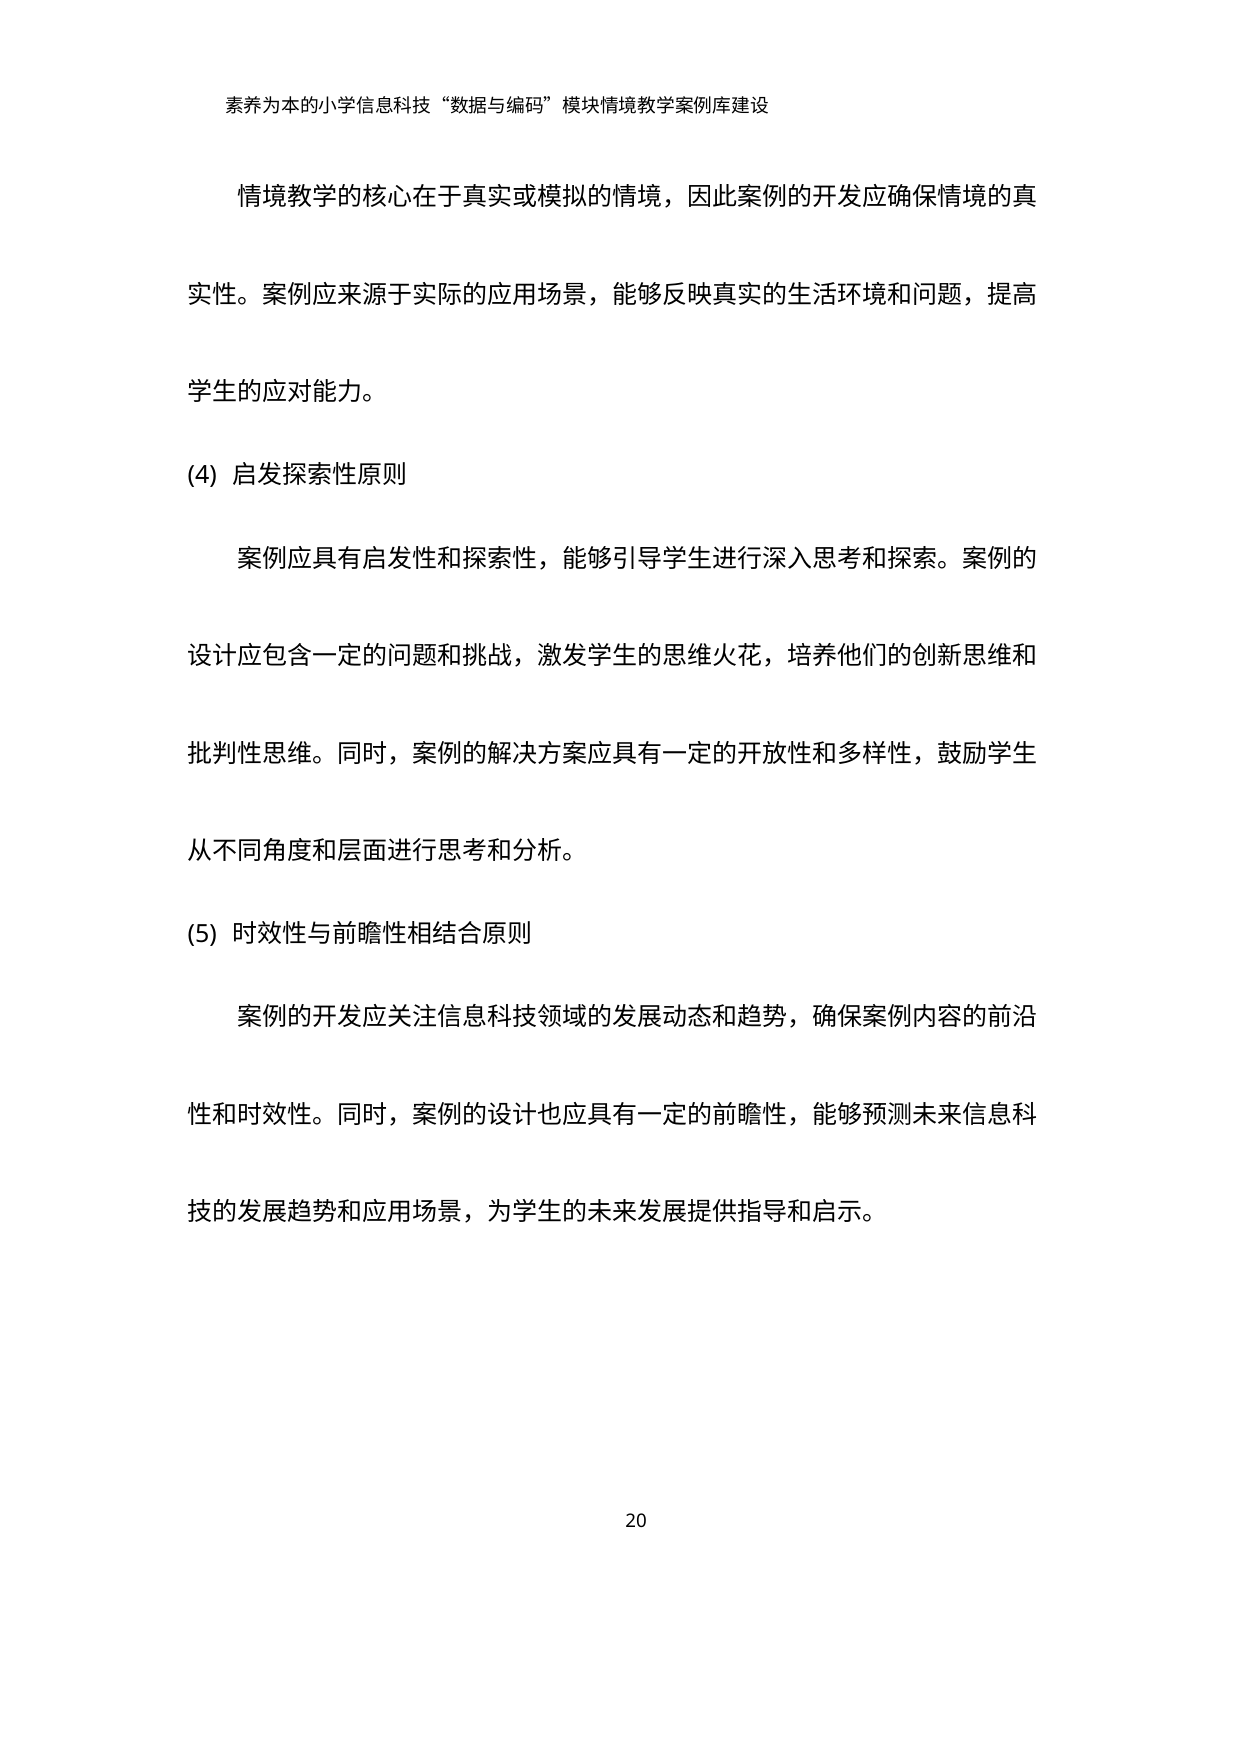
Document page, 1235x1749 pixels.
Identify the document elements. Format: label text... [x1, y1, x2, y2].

list 启发探索性原则 [187, 441, 1047, 506]
text 案例应具有启发性和探索性，能够引导学生进行深入思考和探索。案例的设计应包含一定的问题和挑战，激发学生的思维火花，培养他们的创新思维和批判性思维。同时，案例的解决方案应具有一定的开放性和多样性，鼓励学生从不同角度和层面进行思考和分析。 [187, 524, 1047, 881]
list 时效性与前瞻性相结合原则 [187, 899, 1047, 964]
text 情境教学的核心在于真实或模拟的情境，因此案例的开发应确保情境的真实性。案例应来源于实际的应用场景，能够反映真实的生活环境和问题，提高学生的应对能力。 [187, 162, 1047, 422]
text 案例的开发应关注信息科技领域的发展动态和趋势，确保案例内容的前沿性和时效性。同时，案例的设计也应具有一定的前瞻性，能够预测未来信息科技的发展趋势和应用场景，为学生的未来发展提供指导和启示。 [187, 982, 1047, 1242]
